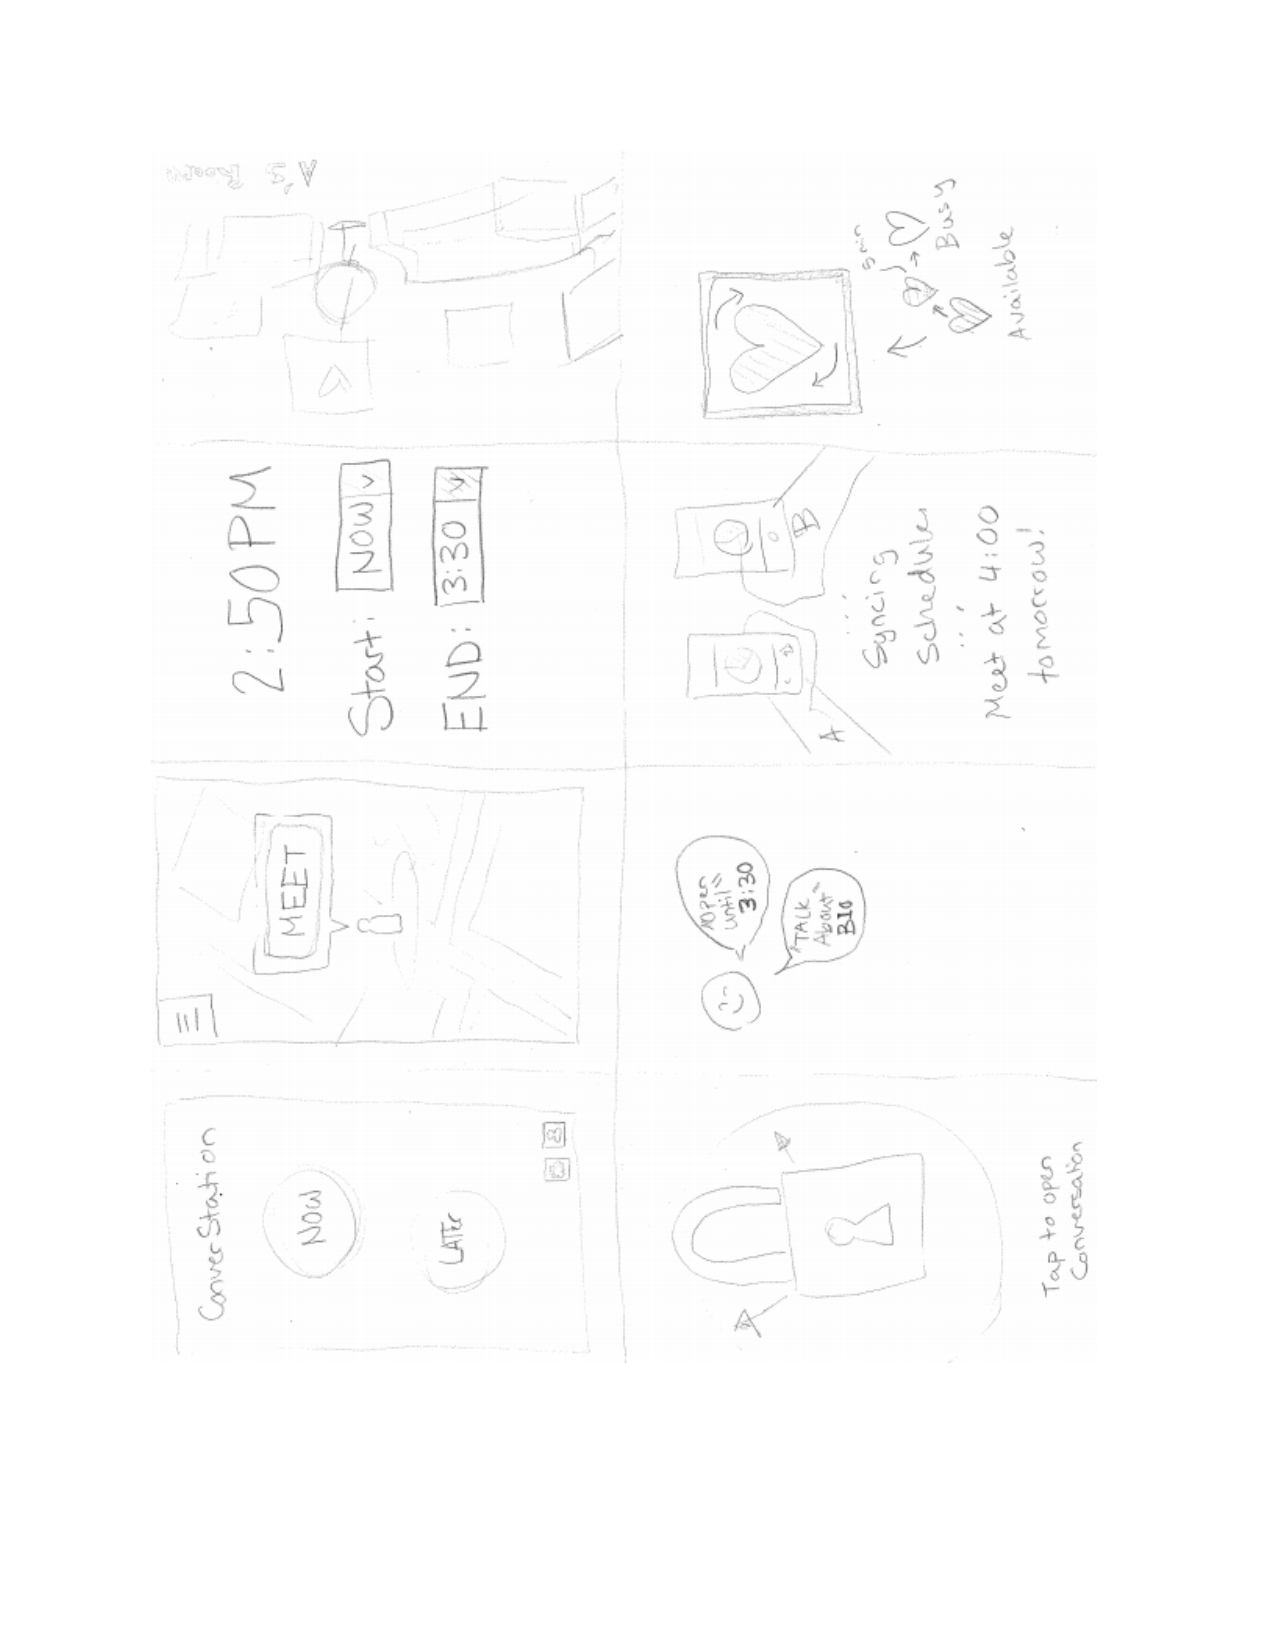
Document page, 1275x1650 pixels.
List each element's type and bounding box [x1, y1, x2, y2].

picture [150, 150, 1097, 1363]
